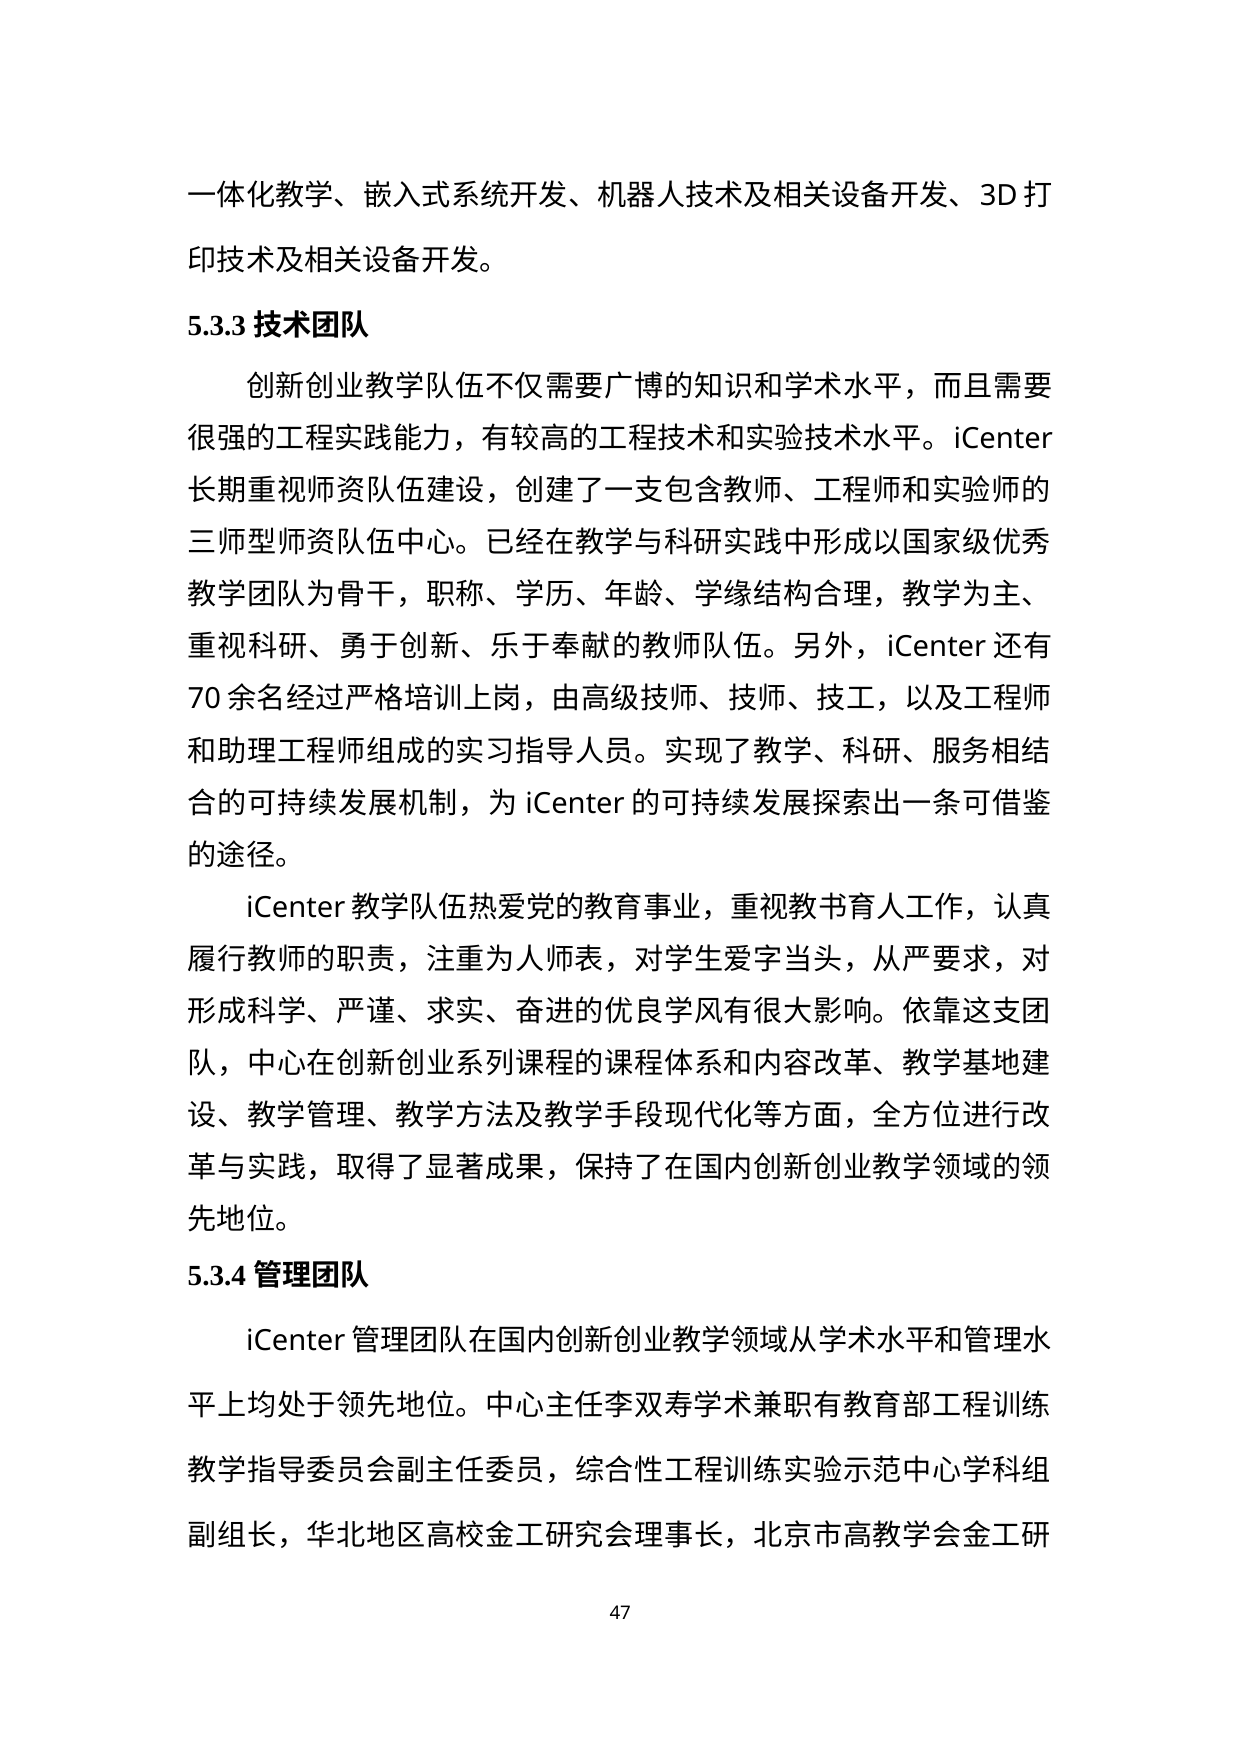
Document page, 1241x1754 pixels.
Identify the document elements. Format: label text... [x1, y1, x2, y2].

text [187, 1305, 1053, 1565]
text 创新创业教学队伍不仅需要广博的知识和学术水平，而且需要很强的工程实践能力，有较高的工程技术和实验技术水平。iCenter长期重视师资队伍建设，创建了一支包含教师、工程师和实验师的三师型师资队伍中心。已经在教学与科研实践中形成以国家级优秀教学团队为骨干，职称、学历、年龄、学缘结构合理，教学为主、重视科研、勇于创新、乐于奉献的教师队伍。另外，iCenter还有70余名经过严格培训上岗，由高级技师、技师、技工，以及工程师和助理工程师组成的实习指导人员。实现了教学、科研、服务相结合的可持续发展机制，为iCenter的可持续发展探索出一条可借鉴的途径。 [187, 355, 1053, 876]
text iCenter教学队伍热爱党的教育事业，重视教书育人工作，认真履行教师的职责，注重为人师表，对学生爱字当头，从严要求，对形成科学、严谨、求实、奋进的优良学风有很大影响。依靠这支团队，中心在创新创业系列课程的课程体系和内容改革、教学基地建设、教学管理、教学方法及教学手段现代化等方面，全方位进行改革与实践，取得了显著成果，保持了在国内创新创业教学领域的领先地位。 [187, 876, 1053, 1240]
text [187, 160, 1053, 290]
subtitle 5.3.4 管理团队 [187, 1240, 1053, 1305]
subtitle 5.3.3 技术团队 [187, 290, 1053, 355]
